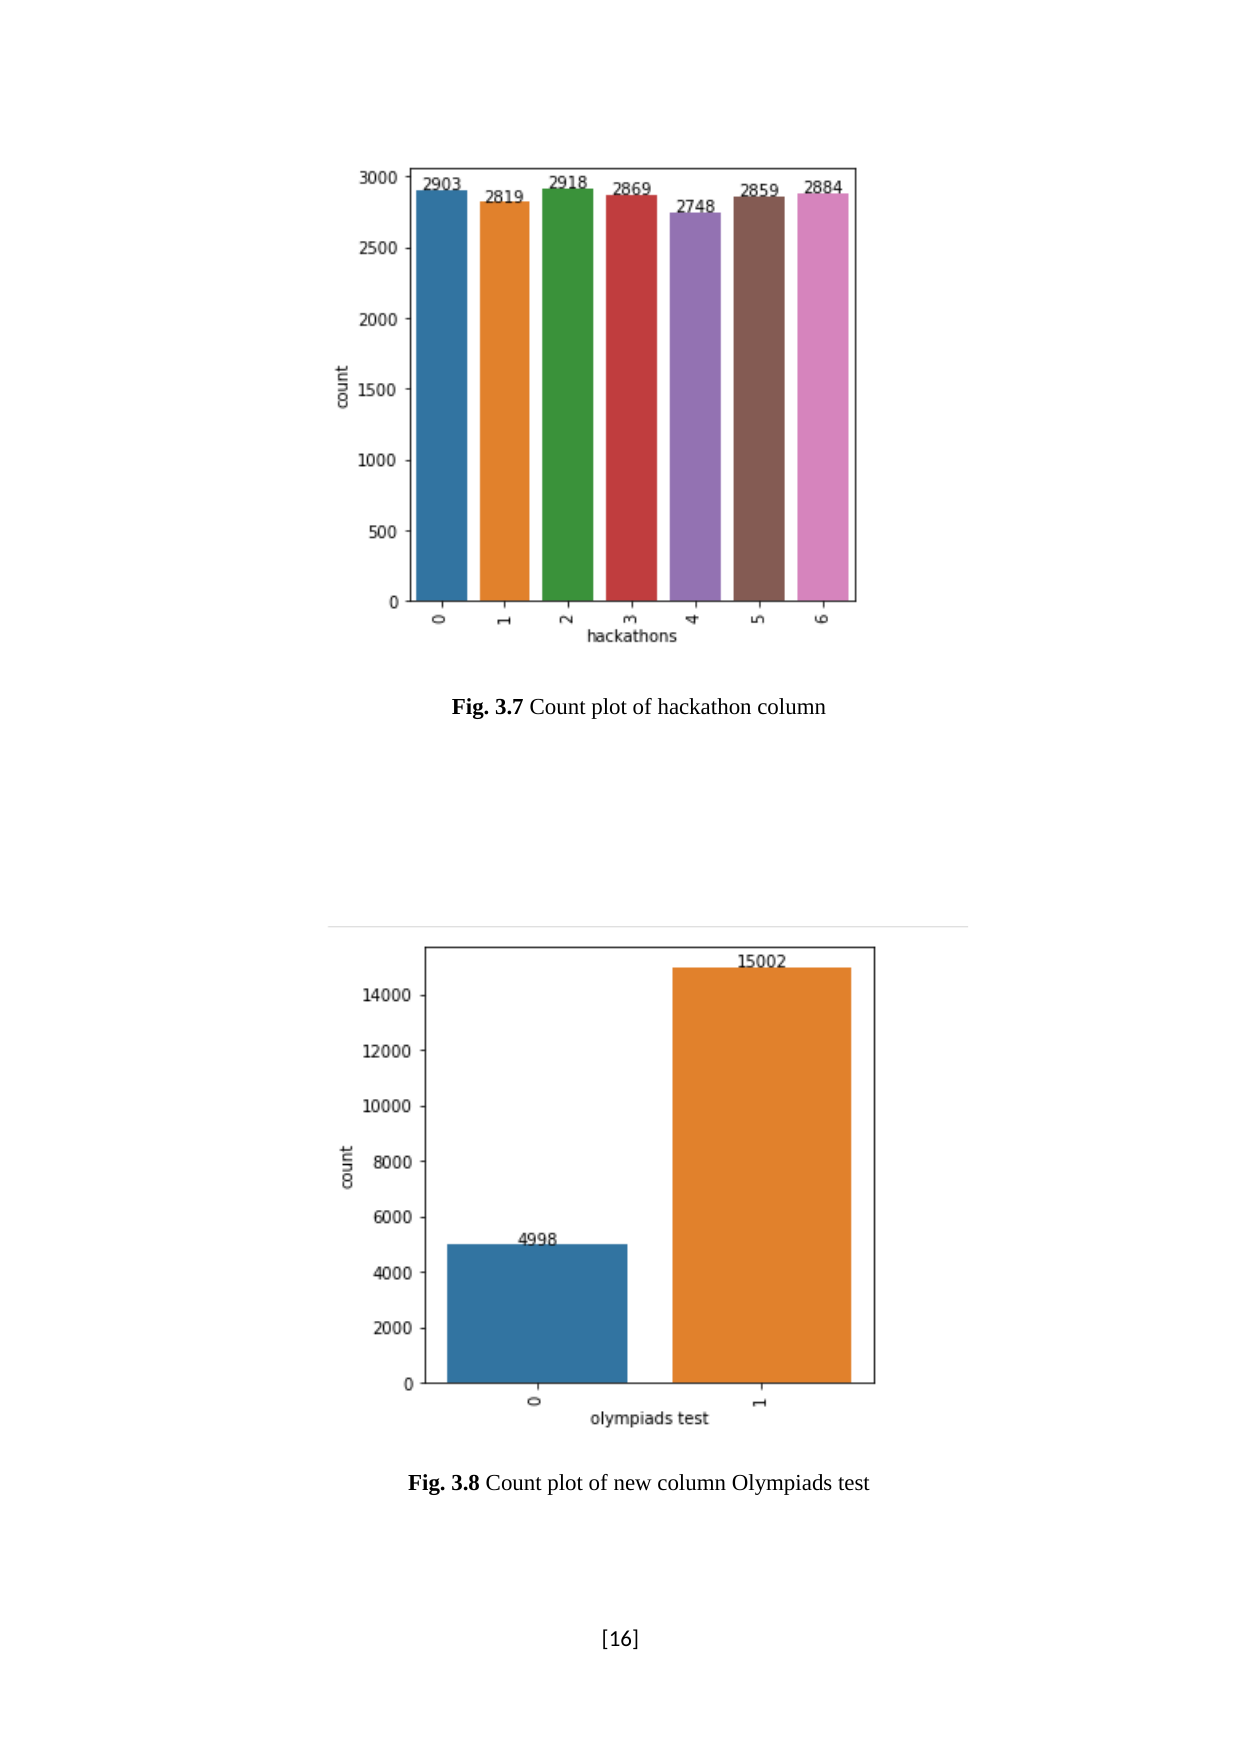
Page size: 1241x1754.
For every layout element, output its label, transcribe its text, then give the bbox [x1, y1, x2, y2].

picture [300, 150, 978, 663]
text Fig. 3.7 Count plot of hackathon column [187, 693, 1090, 719]
text Fig. 3.8 Count plot of new column Olympiads test [187, 1469, 1090, 1496]
picture [309, 926, 969, 1439]
